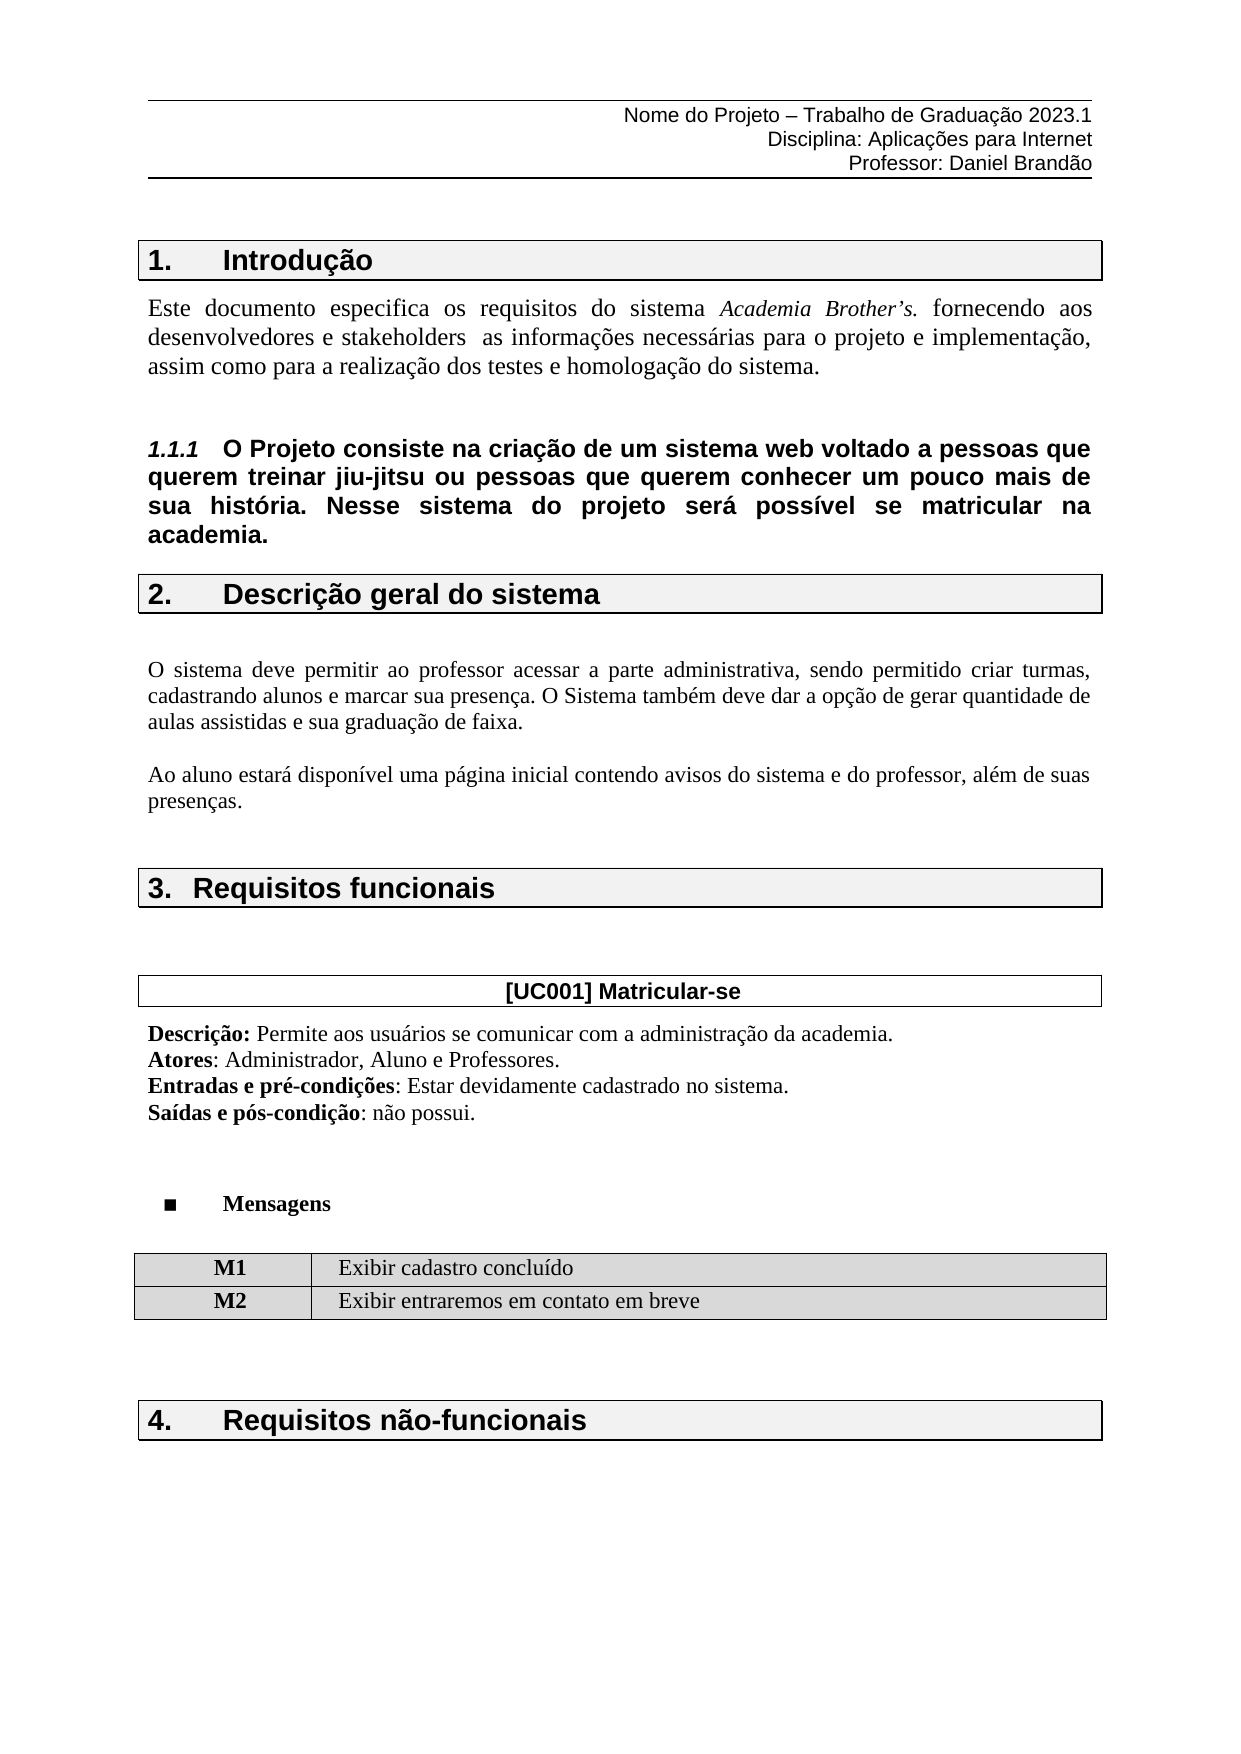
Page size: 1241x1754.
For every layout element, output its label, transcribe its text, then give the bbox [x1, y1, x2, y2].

subtitle Requisitos não-funcionais [139, 1401, 1101, 1439]
text Atores: Administrador, Aluno e Professores. [148, 1046, 1092, 1072]
text Ao aluno estará disponível uma página inicial contendo avisos do sistema e do professor, além de suas presenças. [148, 761, 1092, 814]
text [UC001] Matricular-se [139, 976, 1101, 1006]
text Descrição: Permite aos usuários se comunicar com a administração da academia. [148, 1020, 1092, 1046]
subtitle Requisitos funcionais [139, 869, 1101, 906]
list Mensagens [162, 1178, 1092, 1225]
subtitle Introdução [139, 241, 1101, 279]
table_header Exibir cadastro concluído [312, 1254, 1106, 1286]
text Saídas e pós-condição: não possui. [148, 1099, 1092, 1125]
text Este documento especifica os requisitos do sistema Academia Brother’s. fornecendo aos desenvolvedores e stakeholders as informações necessárias para o projeto e implementação, assim como para a realização dos testes e homologação do sistema. [148, 293, 1092, 380]
table_header M1 [135, 1254, 311, 1286]
text Entradas e pré-condições: Estar devidamente cadastrado no sistema. [148, 1072, 1092, 1099]
table_cell Exibir entraremos em contato em breve [312, 1287, 1106, 1319]
text O sistema deve permitir ao professor acessar a parte administrativa, sendo permitido criar turmas, cadastrando alunos e marcar sua presença. O Sistema também deve dar a opção de gerar quantidade de aulas assistidas e sua graduação de faixa. [148, 656, 1092, 735]
subtitle O Projeto consiste na criação de um sistema web voltado a pessoas que querem treinar jiu-jitsu ou pessoas que querem conhecer um pouco mais de sua história. Nesse sistema do projeto será possível se matricular na academia. [148, 433, 1092, 548]
subtitle Descrição geral do sistema [139, 575, 1101, 612]
table_cell M2 [135, 1287, 311, 1319]
